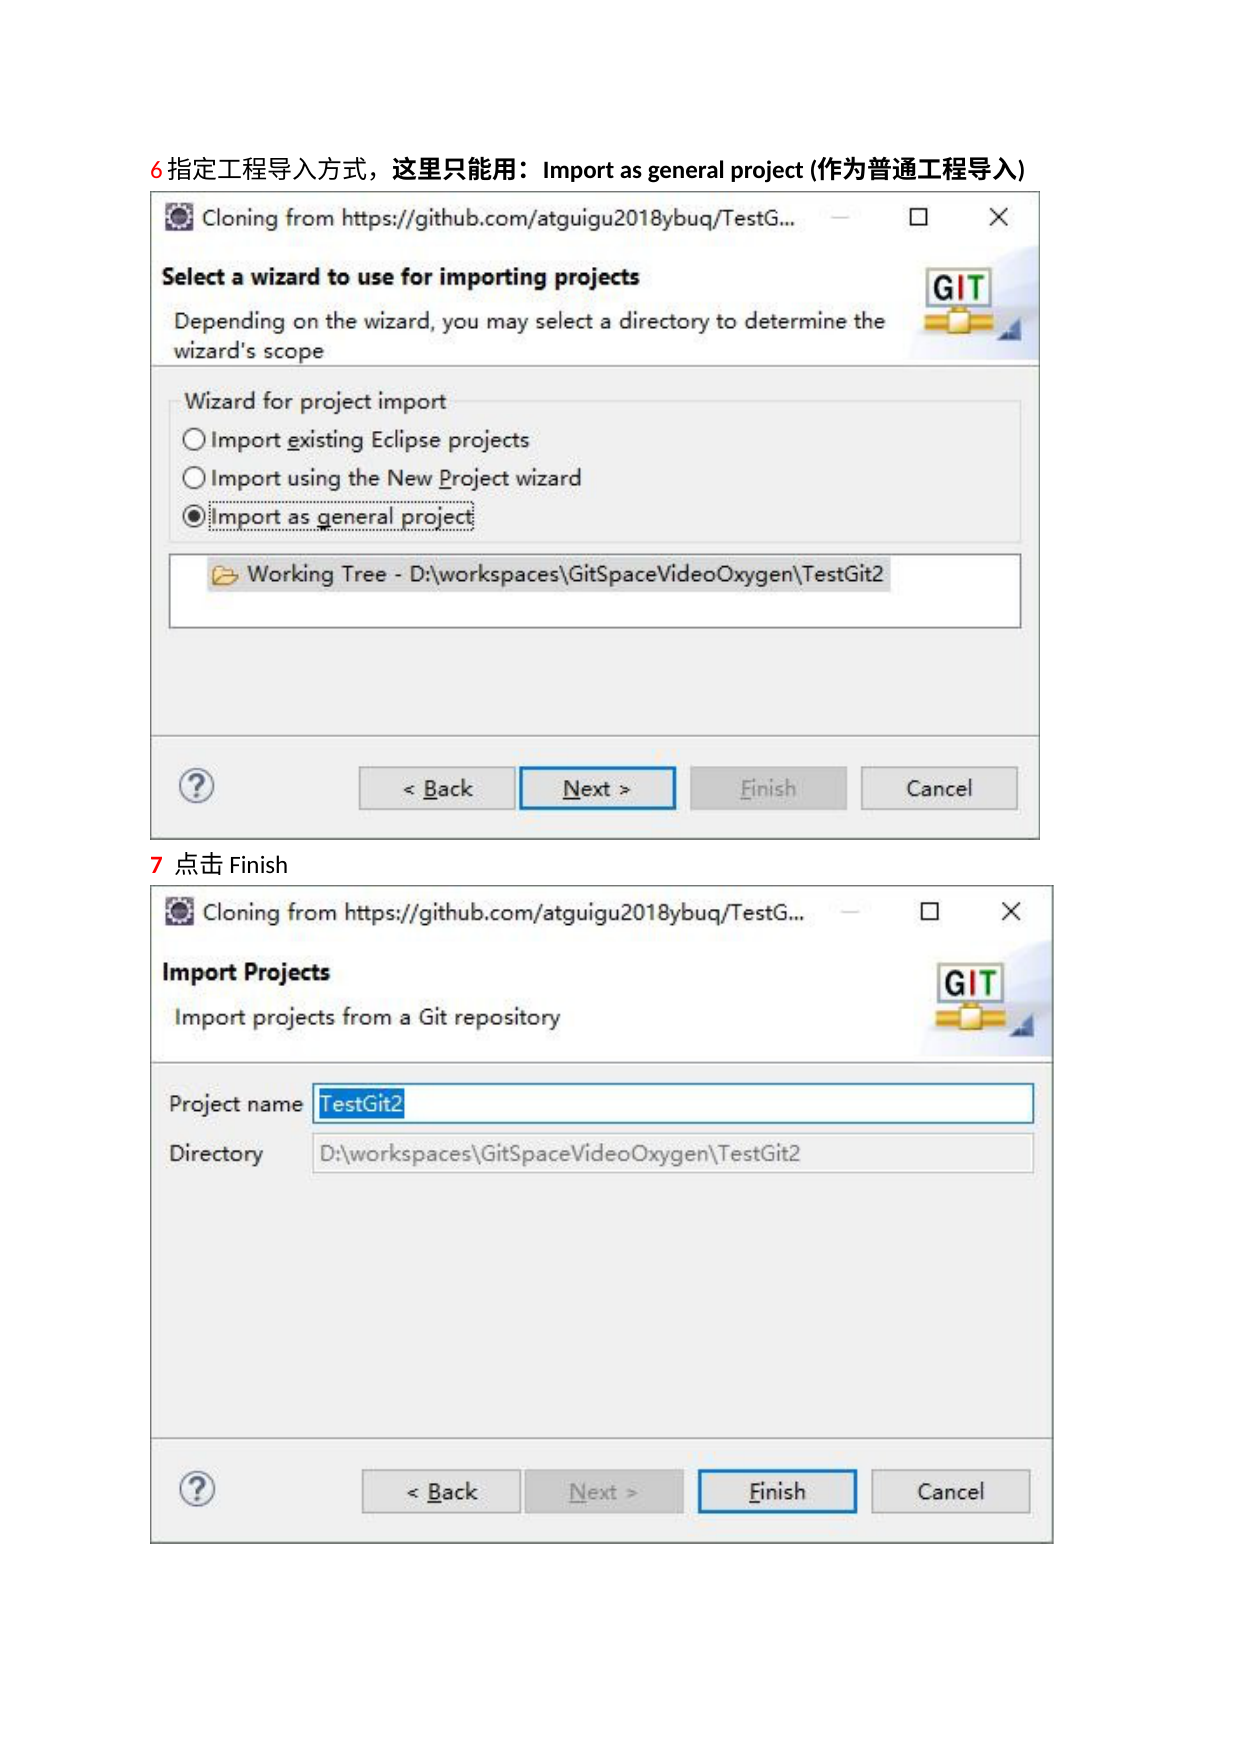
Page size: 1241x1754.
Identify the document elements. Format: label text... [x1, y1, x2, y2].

text 7 点击Finish [150, 844, 1090, 880]
text 6指定工程导入方式，这里只能用：Import as general project (作为普通工程导入) [150, 150, 1090, 186]
picture [150, 191, 1040, 840]
picture [150, 885, 1054, 1544]
